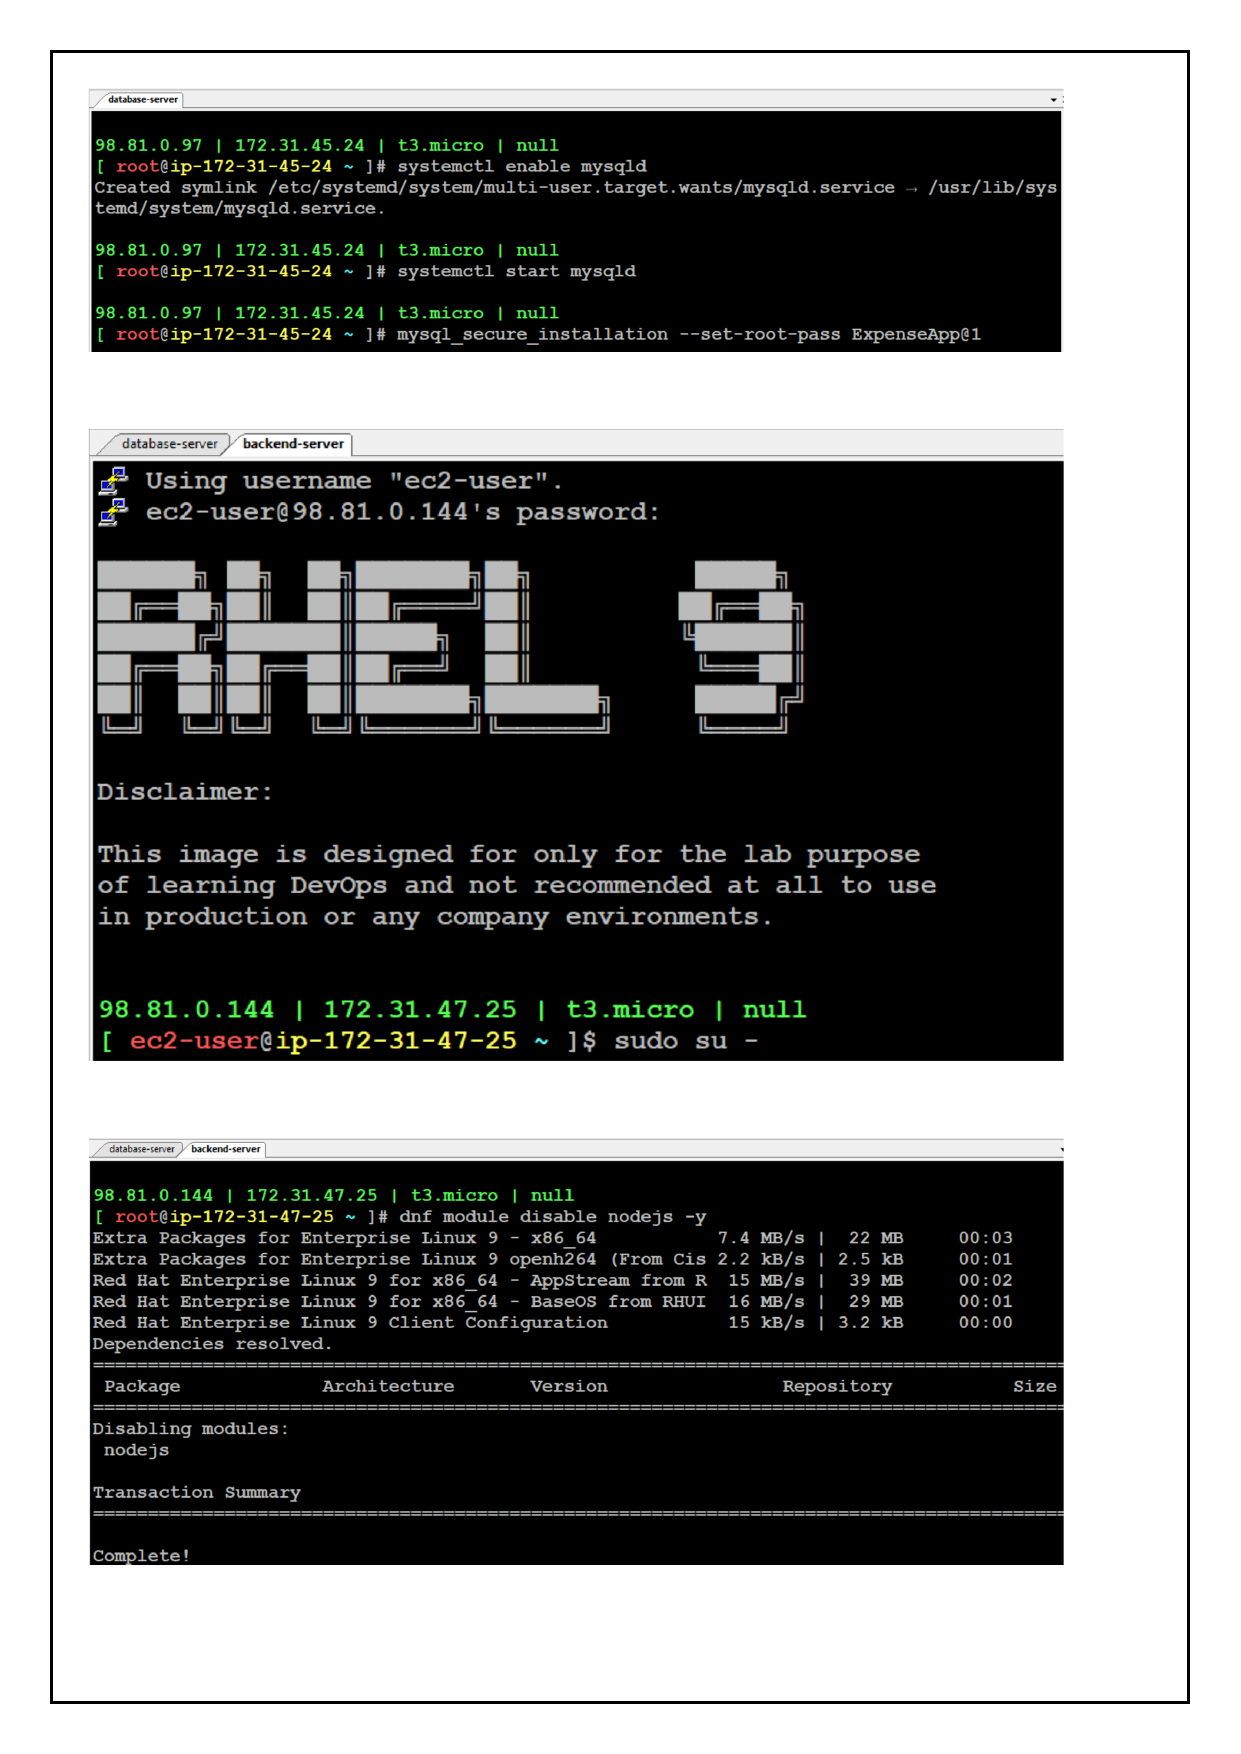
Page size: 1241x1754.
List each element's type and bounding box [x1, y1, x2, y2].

picture [88, 88, 1064, 352]
picture [88, 1138, 1064, 1565]
picture [88, 429, 1064, 1061]
